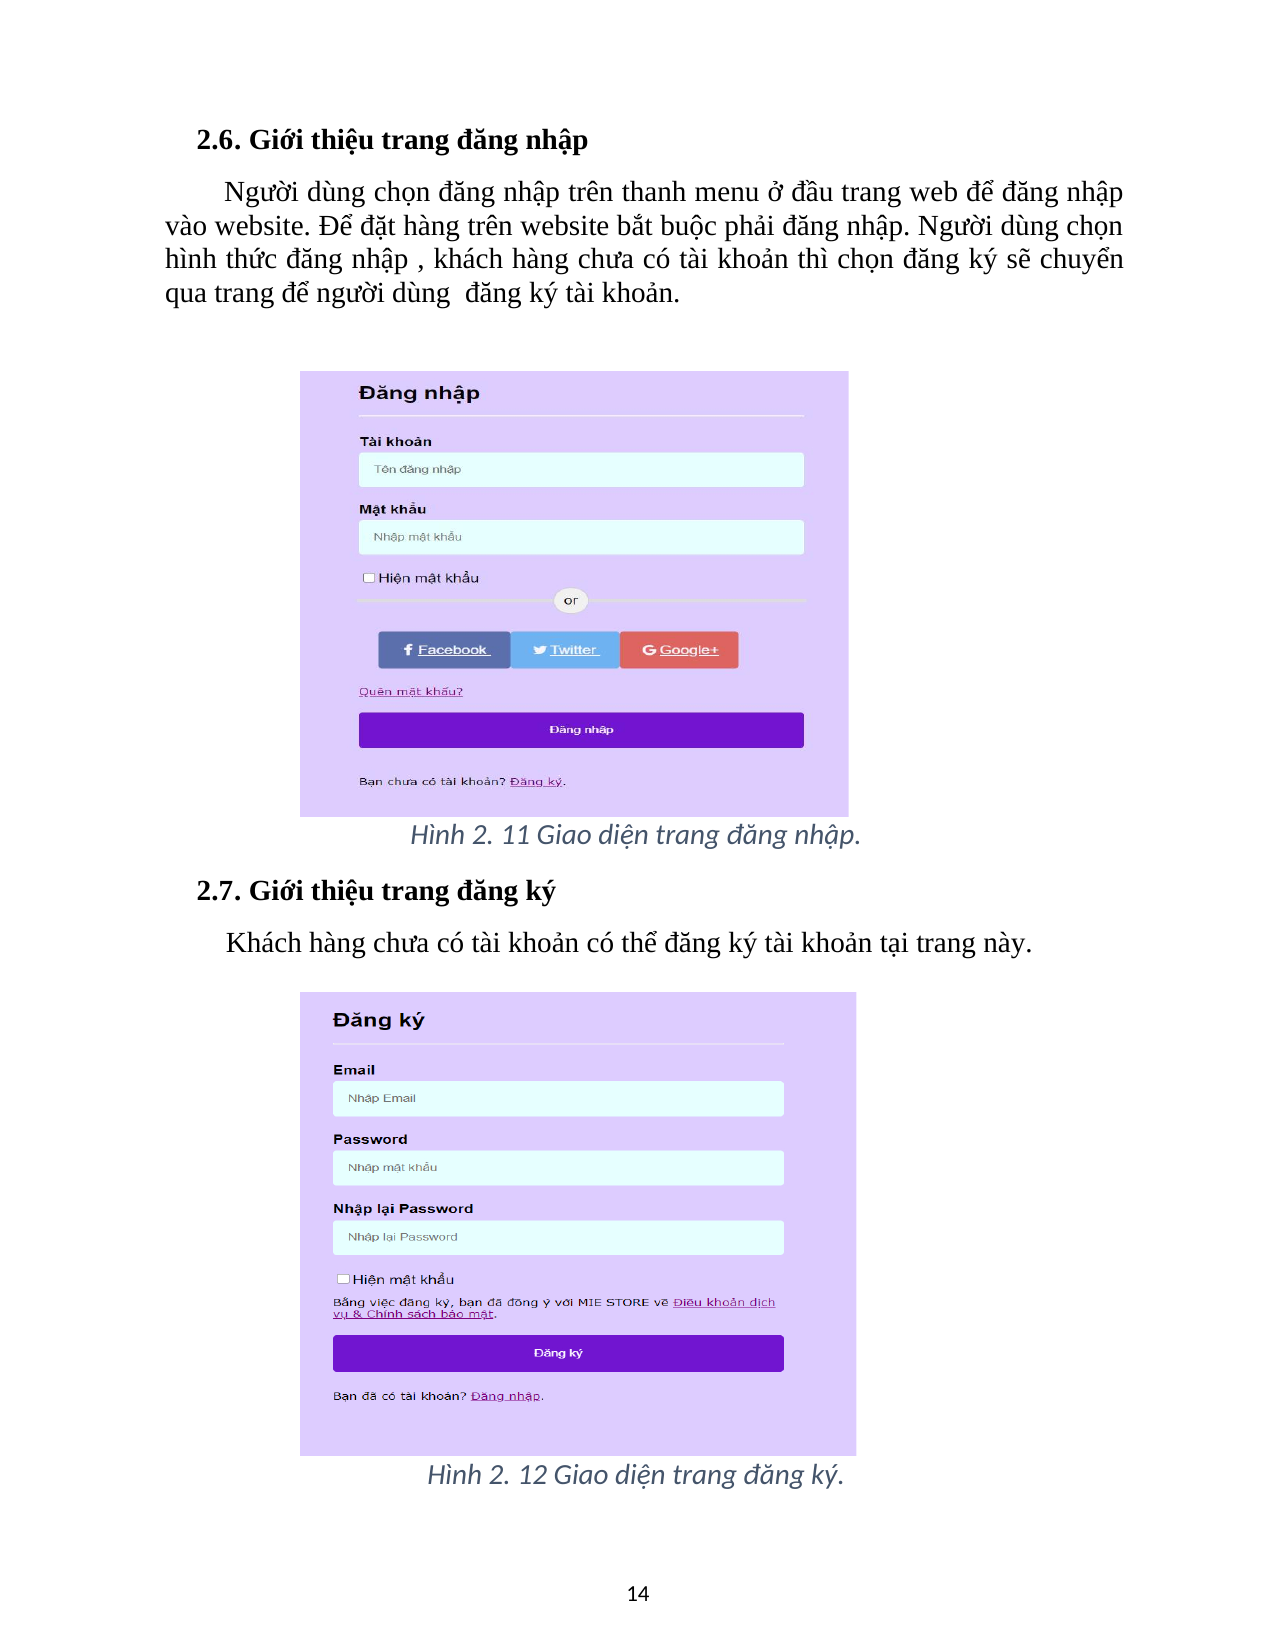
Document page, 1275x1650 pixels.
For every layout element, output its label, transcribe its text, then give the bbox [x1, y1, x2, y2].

text Hình 2. 12 Giao diện trang đăng ký. [150, 1456, 1125, 1492]
picture [300, 371, 849, 817]
picture [300, 992, 857, 1456]
list . Giới thiệu trang đăng nhập [196, 122, 1125, 155]
list . Giới thiệu trang đăng ký [196, 873, 1125, 906]
text Khách hàng chưa có tài khoản có thể đăng ký tài khoản tại trang này. [150, 925, 1125, 959]
text Hình 2. 11 Giao diện trang đăng nhập. [150, 816, 1125, 852]
text Người dùng chọn đăng nhập trên thanh menu ở đầu trang web để đăng nhập vào website. Để đặt hàng trên website bắt buộc phải đăng nhập. Người dùng chọn hình thức đăng nhập , khách hàng chưa có tài khoản thì chọn đăng ký sẽ chuyển qua trang để người dùng đăng ký tài khoản. [165, 174, 1125, 308]
